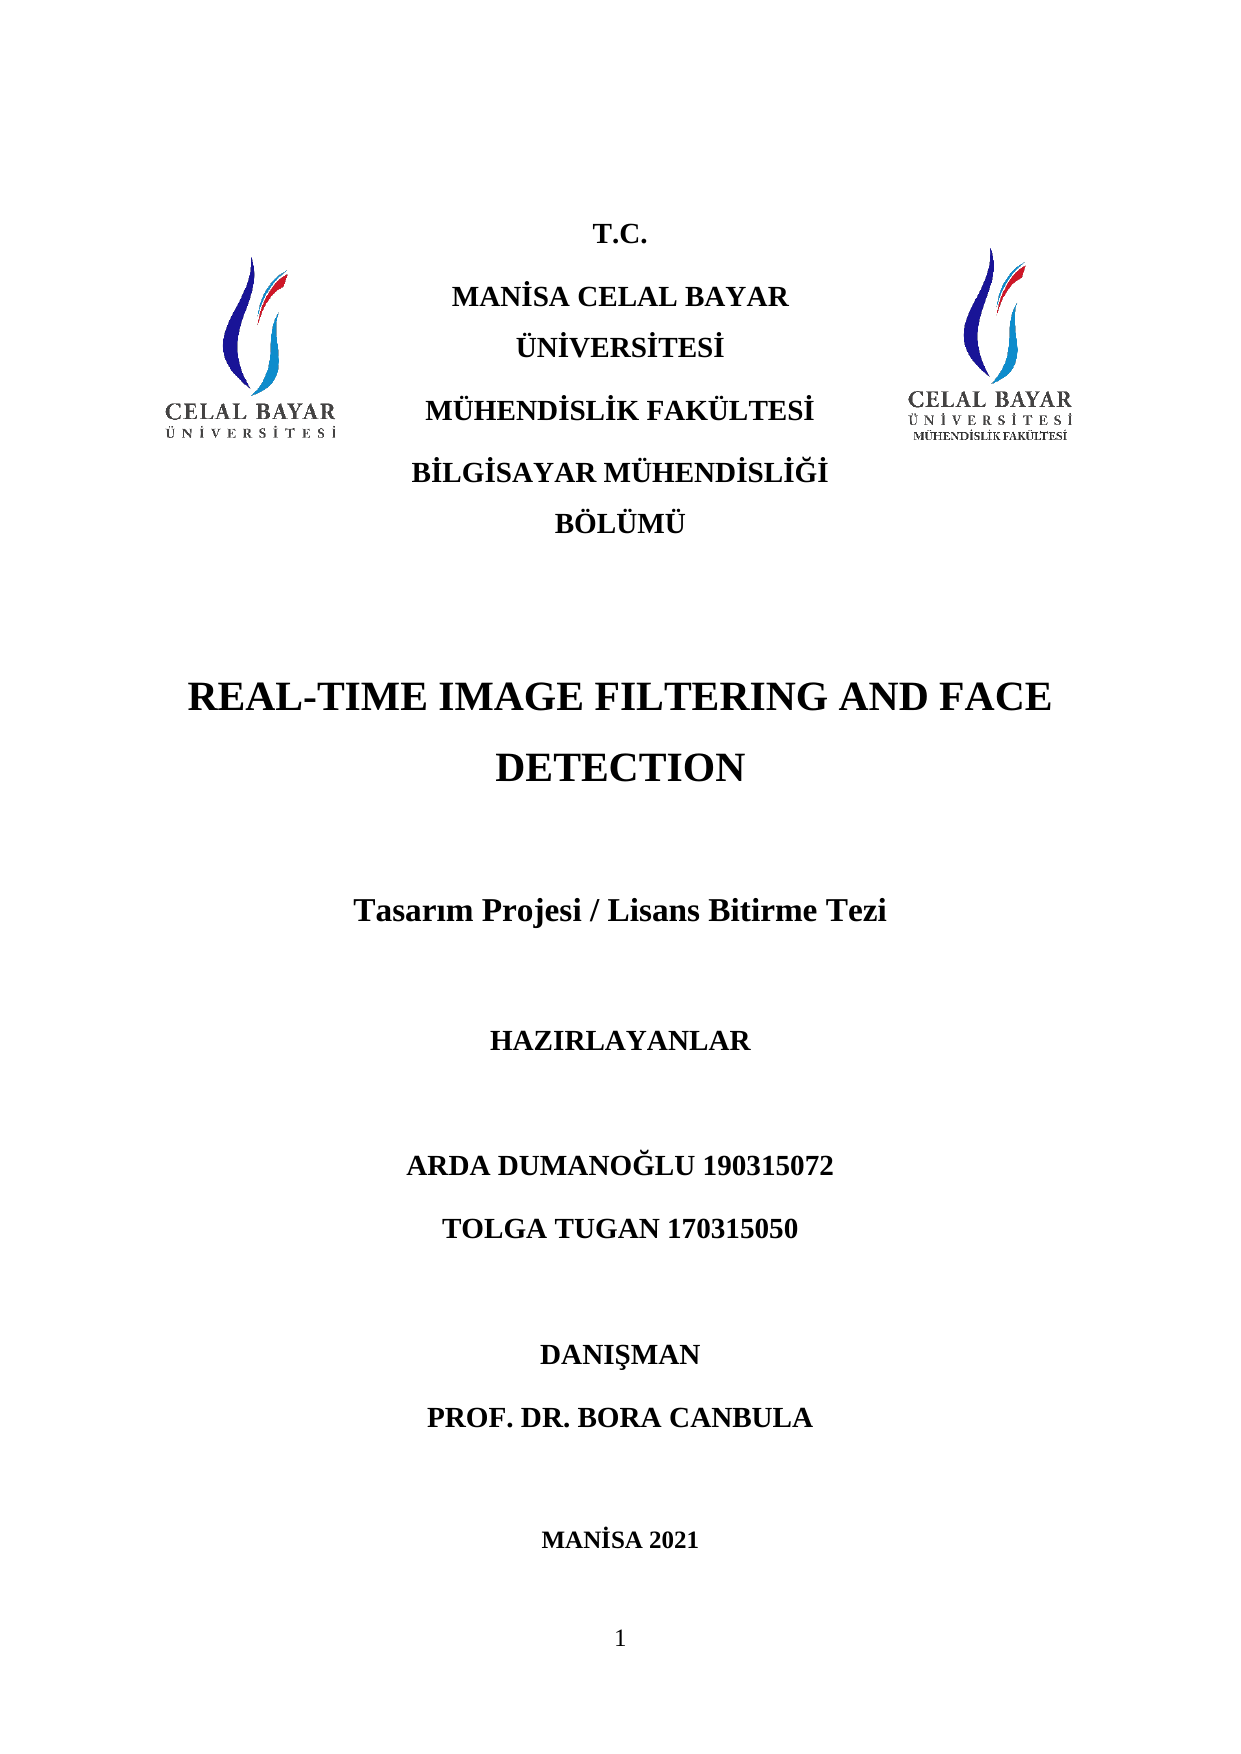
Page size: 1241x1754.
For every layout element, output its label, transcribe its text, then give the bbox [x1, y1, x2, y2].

text MANİSA 2021 [148, 1525, 1093, 1554]
picture [165, 255, 336, 438]
text Tasarım Projesi / Lisans Bitirme Tezi [148, 890, 1093, 928]
text ARDA DUMANOĞLU 190315072 [148, 1148, 1093, 1182]
text HAZIRLAYANLAR [148, 1023, 1093, 1056]
table_header T.C. MANİSA CELAL BAYAR ÜNİVERSİTESİ MÜHENDİSLİK FAKÜLTESİ BİLGİSAYAR MÜHENDİSLİĞİ BÖLÜMÜ [354, 148, 887, 566]
table_header [147, 148, 353, 566]
table_header [887, 148, 1093, 566]
text DANIŞMAN [148, 1337, 1093, 1371]
text PROF. DR. BORA CANBULA [148, 1400, 1093, 1433]
picture [908, 247, 1072, 446]
text TOLGA TUGAN 170315050 [148, 1211, 1093, 1245]
text REAL-TIME IMAGE FILTERING AND FACE DETECTION [148, 671, 1093, 791]
